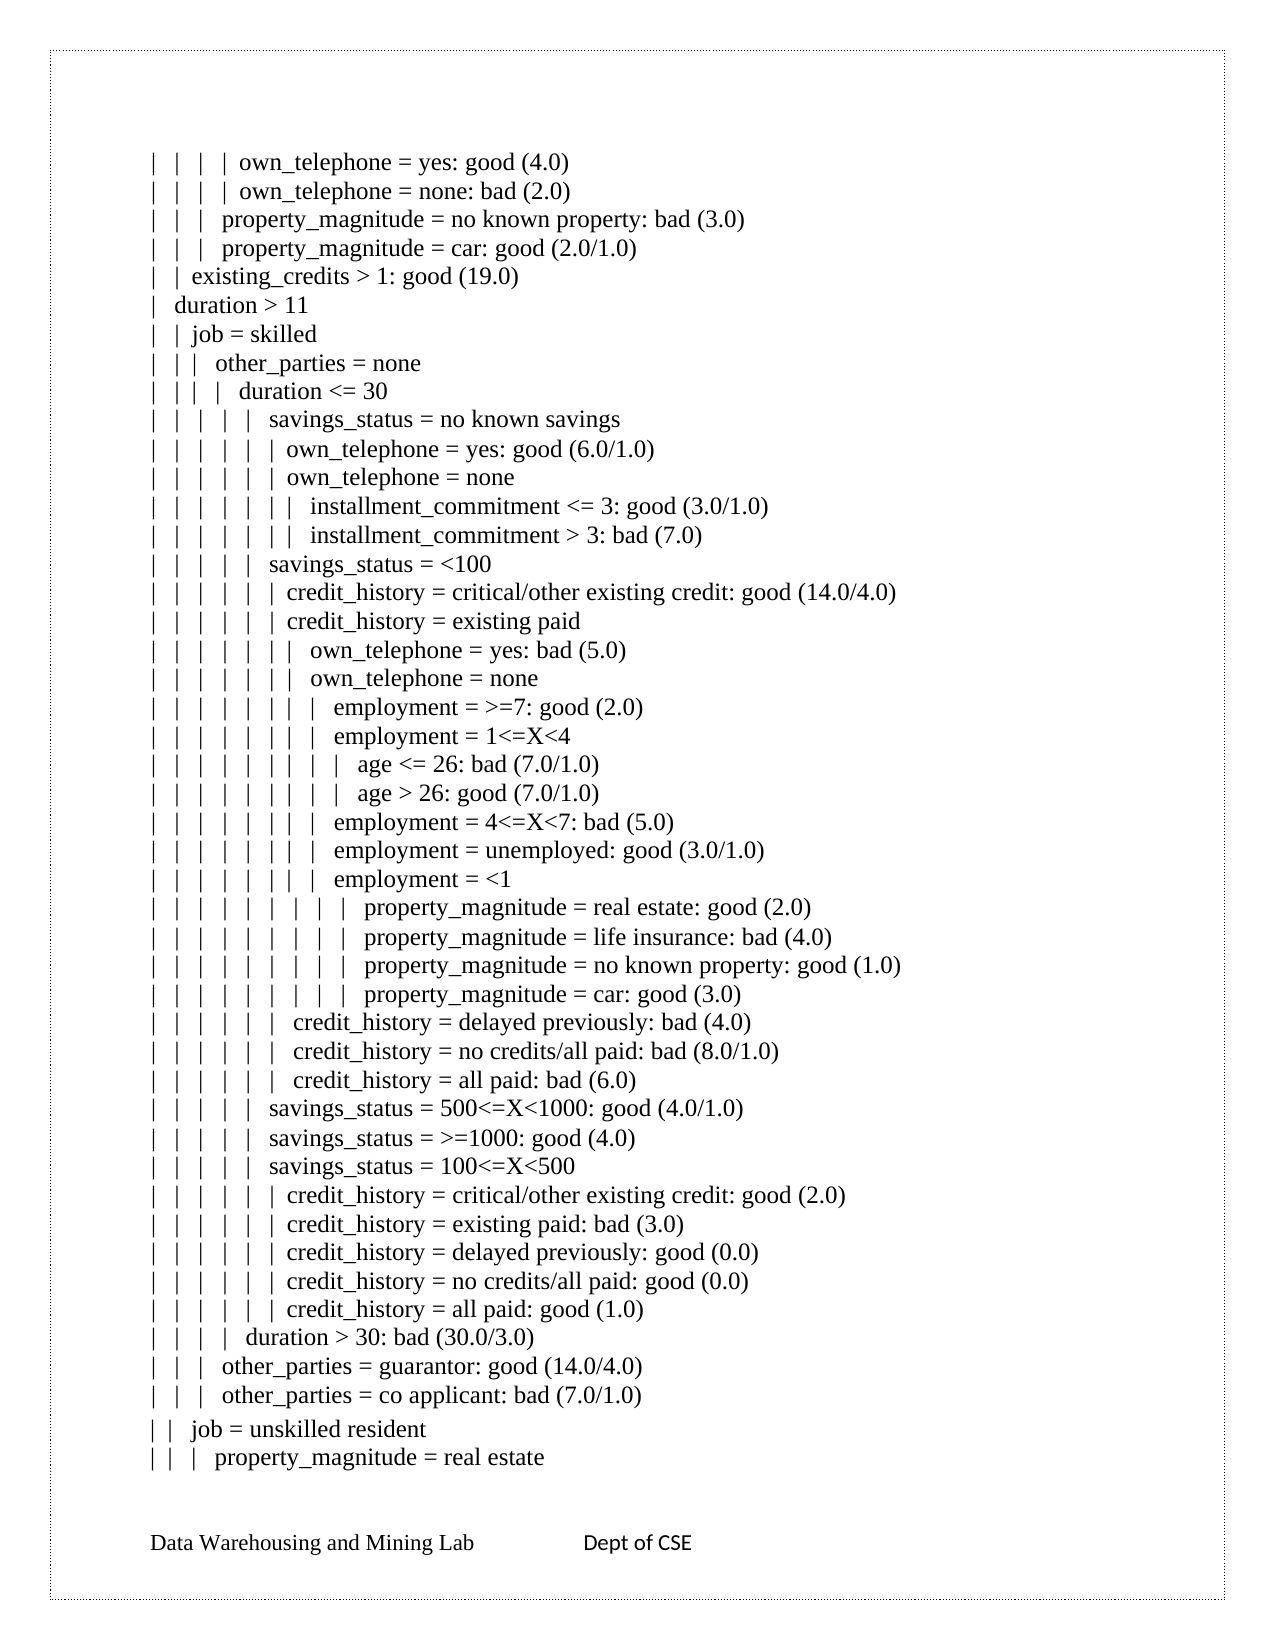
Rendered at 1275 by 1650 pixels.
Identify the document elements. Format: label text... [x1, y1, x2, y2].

table_cell | [165, 953, 189, 981]
table_cell | | own_telephone = yes: bad (5.0) [260, 637, 908, 666]
table_cell | [308, 895, 331, 924]
table_cell | [331, 924, 355, 952]
table_cell | [189, 666, 212, 694]
table_cell | [236, 1182, 260, 1211]
table_cell | [213, 493, 236, 522]
table_cell credit_history = all paid: bad (6.0) [284, 1067, 908, 1095]
table_cell | [189, 1095, 212, 1125]
table_cell | [189, 207, 212, 235]
table_cell | credit_history = no credits/all paid: good (0.0) [260, 1268, 908, 1297]
table_cell | [146, 809, 165, 838]
table_cell | [146, 350, 165, 378]
table_cell property_magnitude = car: good (3.0) [355, 981, 908, 1009]
table_cell property_magnitude = no known property: good (1.0) [355, 953, 908, 981]
table_cell | [213, 666, 236, 694]
table_cell | [213, 1325, 236, 1354]
table_cell | [146, 1095, 165, 1125]
table_cell | [213, 407, 236, 436]
table_cell | [213, 580, 236, 608]
table_cell | [189, 866, 212, 894]
text | | | property_magnitude = real estate [150, 1442, 1177, 1471]
table_cell | [146, 321, 165, 350]
table_cell | [236, 1125, 260, 1153]
table_cell | [213, 1240, 236, 1268]
table_cell | [189, 1297, 212, 1325]
table_cell | [213, 522, 236, 551]
table_cell | [189, 981, 212, 1009]
table_cell | [165, 465, 189, 493]
table_cell | [331, 895, 355, 924]
table_cell | [308, 953, 331, 981]
table_cell | [146, 551, 165, 579]
table_cell | [213, 1153, 236, 1182]
table_cell | [236, 580, 260, 608]
table_cell | [165, 666, 189, 694]
table_cell | [189, 924, 212, 952]
table_cell | [189, 809, 212, 838]
table_cell | | | | age <= 26: bad (7.0/1.0) [260, 752, 908, 780]
table_cell | [146, 1297, 165, 1325]
table_cell | [213, 924, 236, 952]
table_cell | [189, 1211, 212, 1239]
table_cell | [213, 809, 236, 838]
table_cell | existing_credits > 1: good (19.0) [165, 263, 908, 293]
table_cell | [165, 809, 189, 838]
table_cell | [236, 953, 260, 981]
table_cell | [213, 752, 236, 780]
table_cell | [146, 522, 165, 551]
table_cell | [284, 953, 308, 981]
table_cell | [213, 608, 236, 637]
table_cell | [189, 407, 212, 436]
table_cell | [189, 694, 212, 723]
table_cell | [189, 780, 212, 809]
table_cell | [236, 752, 260, 780]
table_cell | [146, 838, 165, 866]
table_cell | [165, 694, 189, 723]
table_cell | [236, 1297, 260, 1325]
table_cell | [165, 1325, 189, 1354]
table_cell | [165, 637, 189, 666]
table_cell savings_status = 500<=X<1000: good (4.0/1.0) [260, 1095, 908, 1125]
table_cell | [189, 436, 212, 464]
table_cell | [165, 1297, 189, 1325]
table_cell | [146, 493, 165, 522]
table_cell | [165, 866, 189, 894]
table_cell | [165, 780, 189, 809]
table_cell | [146, 293, 165, 321]
table_cell | [165, 178, 189, 207]
table_cell other_parties = co applicant: bad (7.0/1.0) [213, 1383, 908, 1411]
table_cell | [189, 235, 212, 263]
table_cell | [213, 1009, 236, 1038]
table_cell | [236, 1039, 260, 1067]
table_header | [189, 150, 212, 178]
table_cell | [213, 723, 236, 752]
table_cell | [213, 981, 236, 1009]
table_cell | [165, 1383, 189, 1411]
table_cell | [165, 522, 189, 551]
table_cell | [213, 895, 236, 924]
table_cell property_magnitude = life insurance: bad (4.0) [355, 924, 908, 952]
table_cell | credit_history = critical/other existing credit: good (14.0/4.0) [260, 580, 908, 608]
table_cell | [213, 838, 236, 866]
table_cell | [260, 895, 284, 924]
table_cell | [189, 1067, 212, 1095]
table_cell | [236, 1268, 260, 1297]
table_cell | [165, 207, 189, 235]
table_cell property_magnitude = car: good (2.0/1.0) [213, 235, 908, 263]
table_cell | [189, 522, 212, 551]
table_cell | [146, 1153, 165, 1182]
table_cell | [189, 493, 212, 522]
table_cell | [213, 1067, 236, 1095]
table_cell | [236, 407, 260, 436]
table_cell | [189, 1354, 212, 1383]
table_cell | [213, 1297, 236, 1325]
table_cell | [146, 752, 165, 780]
table_cell | [165, 1182, 189, 1211]
table_cell | [236, 551, 260, 579]
table_cell other_parties = guarantor: good (14.0/4.0) [213, 1354, 908, 1383]
table_cell | [236, 608, 260, 637]
table_cell | [165, 981, 189, 1009]
table_cell | [189, 580, 212, 608]
table_cell | credit_history = existing paid [260, 608, 908, 637]
table_cell | [146, 981, 165, 1009]
table_cell | [189, 953, 212, 981]
table_cell | [213, 465, 236, 493]
table_cell | [165, 1211, 189, 1239]
table_cell | [236, 1153, 260, 1182]
table_cell | [189, 1240, 212, 1268]
table_header | own_telephone = yes: good (4.0) [213, 150, 908, 178]
table_cell | [146, 178, 165, 207]
table_cell | [146, 608, 165, 637]
table_cell | [213, 436, 236, 464]
table_cell | [236, 522, 260, 551]
table_cell | [236, 1009, 260, 1038]
table_cell | [213, 551, 236, 579]
table_cell | [236, 666, 260, 694]
table_cell | [165, 1125, 189, 1153]
table_cell | [331, 981, 355, 1009]
table_cell | | | employment = <1 [260, 866, 908, 894]
table_cell | [146, 379, 165, 407]
table_cell | [146, 780, 165, 809]
table_cell | [146, 924, 165, 952]
table_cell | [146, 1268, 165, 1297]
table_cell | [213, 694, 236, 723]
table_cell | [146, 1354, 165, 1383]
table_cell | [165, 752, 189, 780]
table_cell | [236, 723, 260, 752]
text | | job = unskilled resident [150, 1414, 1177, 1442]
table_cell | [236, 1067, 260, 1095]
table_cell | [146, 637, 165, 666]
table_cell | [213, 1268, 236, 1297]
table_cell | | | duration <= 30 [165, 379, 908, 407]
table_cell | [260, 1009, 284, 1038]
table_cell | [165, 436, 189, 464]
table_cell | [236, 895, 260, 924]
table_cell property_magnitude = no known property: bad (3.0) [213, 207, 908, 235]
table_cell | [165, 551, 189, 579]
table_cell | | other_parties = none [165, 350, 908, 378]
table_cell credit_history = delayed previously: bad (4.0) [284, 1009, 908, 1038]
table_cell | | installment_commitment <= 3: good (3.0/1.0) [260, 493, 908, 522]
table_cell | [189, 1125, 212, 1153]
table_cell | [165, 1354, 189, 1383]
table_cell | [165, 924, 189, 952]
table_cell | [236, 436, 260, 464]
table_cell | [189, 637, 212, 666]
table_header | [146, 150, 165, 178]
table_cell | | | employment = unemployed: good (3.0/1.0) [260, 838, 908, 866]
table_cell | [236, 465, 260, 493]
table_cell | [146, 1211, 165, 1239]
table_cell | [260, 981, 284, 1009]
table_cell | [189, 723, 212, 752]
table_cell | credit_history = existing paid: bad (3.0) [260, 1211, 908, 1239]
table_cell | [165, 1153, 189, 1182]
table_cell | [213, 780, 236, 809]
table_cell | [146, 723, 165, 752]
table_cell | [165, 235, 189, 263]
table_cell | credit_history = all paid: good (1.0) [260, 1297, 908, 1325]
table_cell | [236, 637, 260, 666]
table_cell | [146, 895, 165, 924]
table_cell | job = skilled [165, 321, 908, 350]
table_cell | [146, 1125, 165, 1153]
table_cell | [146, 866, 165, 894]
table_cell | [189, 465, 212, 493]
table_cell | [165, 723, 189, 752]
table_cell | [146, 263, 165, 293]
table_cell | [146, 465, 165, 493]
table_cell | credit_history = delayed previously: good (0.0) [260, 1240, 908, 1268]
table_cell | | installment_commitment > 3: bad (7.0) [260, 522, 908, 551]
table_cell | [189, 752, 212, 780]
table_cell duration > 11 [165, 293, 908, 321]
table_cell | | own_telephone = none [260, 666, 908, 694]
table_cell | [165, 1095, 189, 1125]
table_cell savings_status = 100<=X<500 [260, 1153, 908, 1182]
table_cell | [189, 1182, 212, 1211]
table_cell | [189, 1325, 212, 1354]
table_cell | [213, 1125, 236, 1153]
table_cell | | | employment = 1<=X<4 [260, 723, 908, 752]
table_cell | [236, 493, 260, 522]
table_cell savings_status = no known savings [260, 407, 908, 436]
table_cell | [284, 924, 308, 952]
table_cell | [189, 838, 212, 866]
table_cell savings_status = >=1000: good (4.0) [260, 1125, 908, 1153]
table_cell | [189, 1009, 212, 1038]
table_header | [165, 150, 189, 178]
table_cell | [146, 580, 165, 608]
table_cell | [165, 895, 189, 924]
table_cell property_magnitude = real estate: good (2.0) [355, 895, 908, 924]
table_cell | [165, 580, 189, 608]
table_cell | [236, 1095, 260, 1125]
table_cell | [189, 1153, 212, 1182]
table_cell credit_history = no credits/all paid: bad (8.0/1.0) [284, 1039, 908, 1067]
table_cell | [146, 1182, 165, 1211]
table_cell savings_status = <100 [260, 551, 908, 579]
table_cell | [146, 1009, 165, 1038]
table_cell | [236, 809, 260, 838]
table_cell | [213, 953, 236, 981]
table_cell | [308, 924, 331, 952]
table_cell | [236, 924, 260, 952]
table_cell | [189, 1039, 212, 1067]
table_cell | [284, 895, 308, 924]
table_cell | [165, 1067, 189, 1095]
table_cell | [146, 1067, 165, 1095]
table_cell | [189, 895, 212, 924]
table_cell | | | | age > 26: good (7.0/1.0) [260, 780, 908, 809]
table_cell | [189, 1383, 212, 1411]
table_cell | [165, 493, 189, 522]
table_cell | [236, 981, 260, 1009]
table_cell | [236, 866, 260, 894]
table_cell | [146, 666, 165, 694]
table_cell | [189, 551, 212, 579]
table_cell | [260, 1067, 284, 1095]
table_cell | credit_history = critical/other existing credit: good (2.0) [260, 1182, 908, 1211]
table_cell | [165, 1039, 189, 1067]
table_cell | [189, 608, 212, 637]
table_cell | [236, 694, 260, 723]
table_cell | | | employment = 4<=X<7: bad (5.0) [260, 809, 908, 838]
table_cell | [165, 1240, 189, 1268]
table_cell | own_telephone = none [260, 465, 908, 493]
table_cell | [284, 981, 308, 1009]
table_cell | [213, 637, 236, 666]
table_cell | [189, 1268, 212, 1297]
table_cell | [146, 1039, 165, 1067]
table_cell | [331, 953, 355, 981]
table_cell | [260, 1039, 284, 1067]
table_cell | [146, 407, 165, 436]
table_cell | own_telephone = yes: good (6.0/1.0) [260, 436, 908, 464]
table_cell | [236, 780, 260, 809]
table_cell | [213, 1211, 236, 1239]
table_cell duration > 30: bad (30.0/3.0) [236, 1325, 908, 1354]
table_cell | [165, 407, 189, 436]
table_cell | [165, 1268, 189, 1297]
table_cell | [308, 981, 331, 1009]
table_cell | [146, 1383, 165, 1411]
table_cell | [189, 178, 212, 207]
table_cell | [165, 838, 189, 866]
table_cell | [165, 1009, 189, 1038]
table_cell | [213, 1039, 236, 1067]
table_cell | [146, 235, 165, 263]
table_cell | [236, 1211, 260, 1239]
table_cell | [213, 1182, 236, 1211]
table_cell | [146, 953, 165, 981]
table_cell | [236, 838, 260, 866]
table_cell | | | employment = >=7: good (2.0) [260, 694, 908, 723]
table_cell | [146, 436, 165, 464]
table_cell | [236, 1240, 260, 1268]
table_cell | [146, 1325, 165, 1354]
table_cell | [146, 207, 165, 235]
table_cell | [146, 1240, 165, 1268]
table_cell | [213, 866, 236, 894]
table_cell | [260, 924, 284, 952]
table_cell | own_telephone = none: bad (2.0) [213, 178, 908, 207]
table_cell | [165, 608, 189, 637]
table_cell | [146, 694, 165, 723]
table_cell | [213, 1095, 236, 1125]
table_cell | [260, 953, 284, 981]
